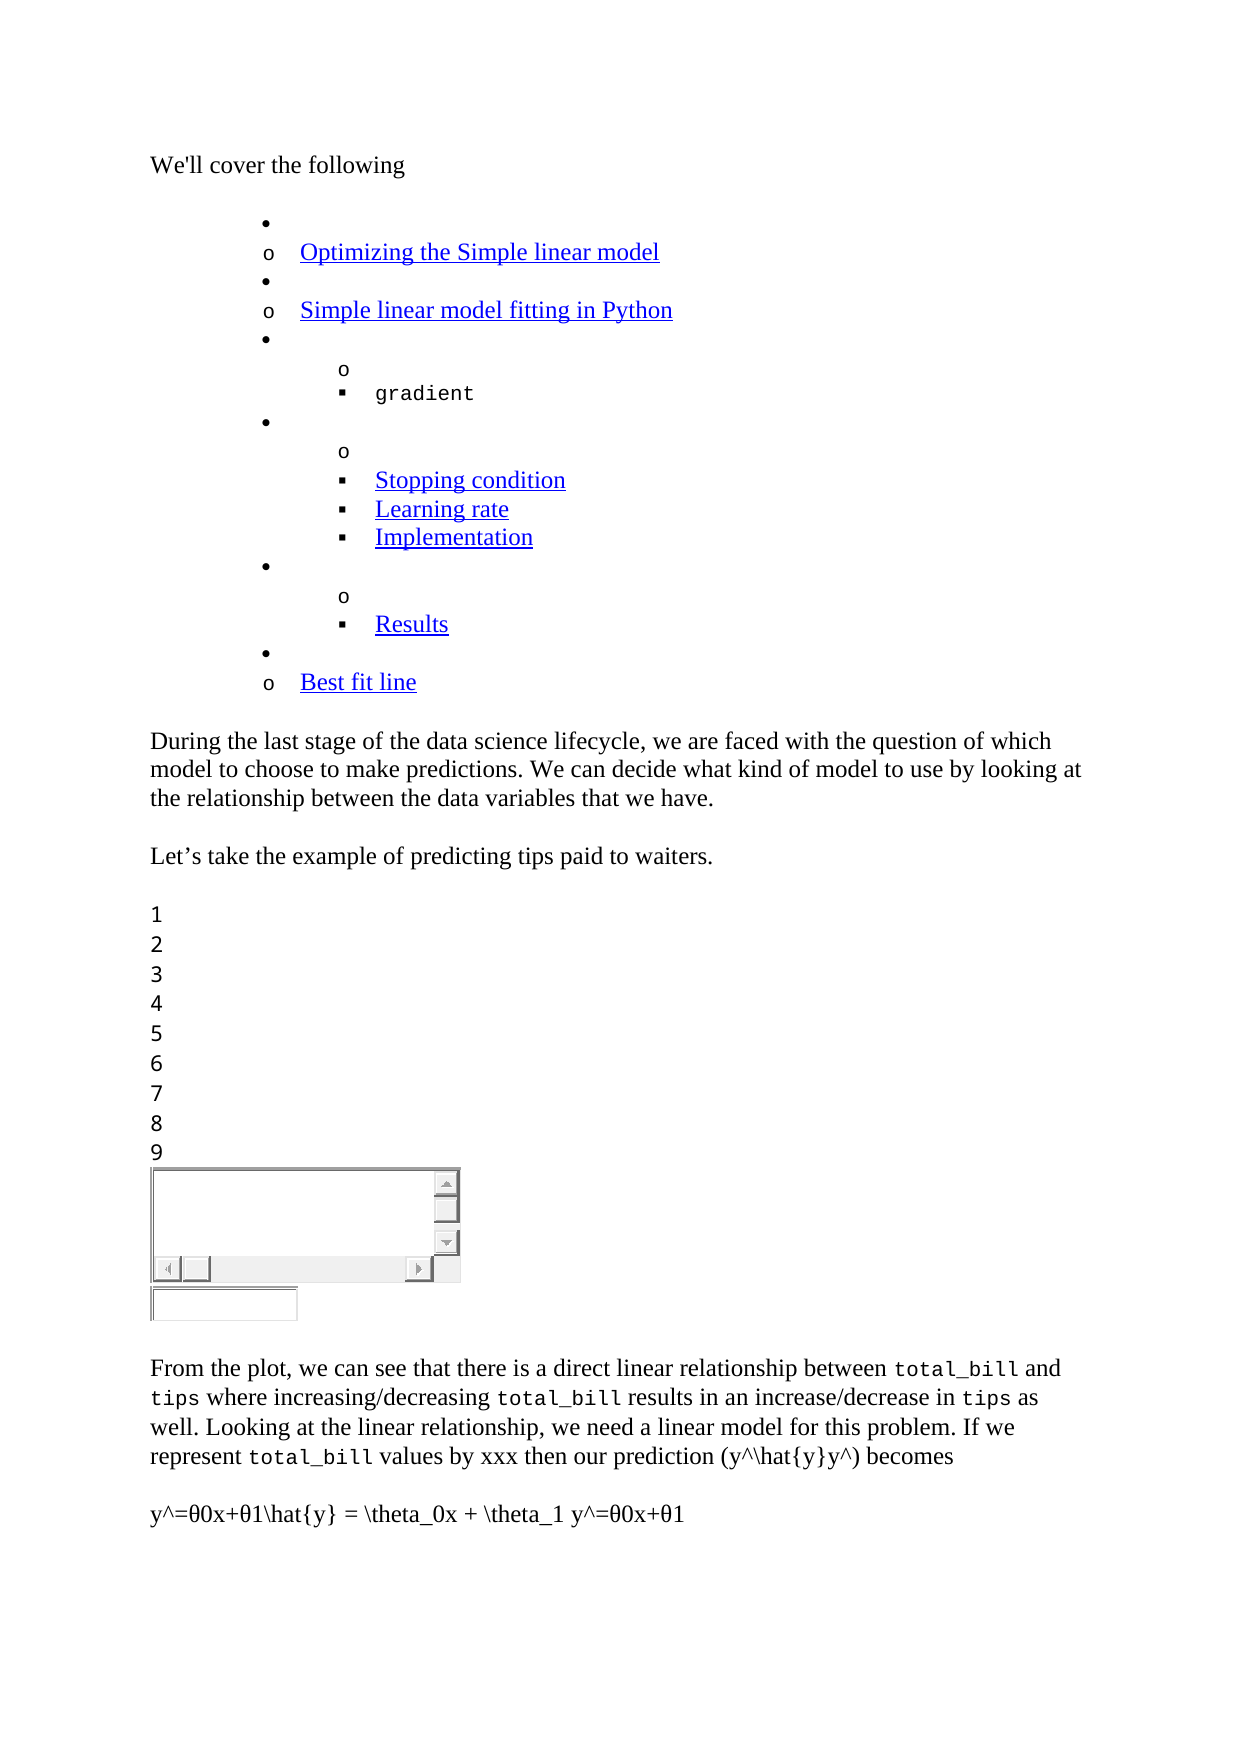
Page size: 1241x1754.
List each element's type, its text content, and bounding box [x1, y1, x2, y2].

text 8 [150, 1108, 1090, 1137]
text We'll cover the following [150, 150, 1090, 179]
text 6 [150, 1048, 1090, 1078]
text y^=θ0x+θ1\hat{y} = \theta_0x + \theta_1 ​y​^​​=θ​0​​x+θ​1​​ [150, 1499, 1090, 1528]
list Simple linear model fitting in Python [262, 295, 1090, 324]
list Optimizing the Simple linear model [262, 237, 1090, 266]
list Stopping condition [337, 465, 1090, 494]
list Best fit line [262, 667, 1090, 697]
text Let’s take the example of predicting tips paid to waiters. [150, 841, 1090, 870]
list Results [337, 609, 1090, 638]
text 7 [150, 1078, 1090, 1108]
list gradient [337, 383, 1090, 407]
text 2 [150, 929, 1090, 959]
text During the last stage of the data science lifecycle, we are faced with the question of which model to choose to make predictions. We can decide what kind of model to use by looking at the relationship between the data variables that we have. [150, 726, 1090, 812]
text 3 [150, 959, 1090, 988]
text 1 [150, 899, 1090, 929]
text From the plot, we can see that there is a direct linear relationship between total_bill and tips where increasing/decreasing total_bill results in an increase/decrease in tips as well. Looking at the linear relationship, we need a linear model for this problem. If we represent total_bill values by xxx then our prediction (y^\hat{y}​y​^​​) becomes [150, 1353, 1090, 1470]
text 4 [150, 988, 1090, 1018]
text 5 [150, 1018, 1090, 1048]
text 9 [150, 1137, 1090, 1167]
list Implementation [337, 522, 1090, 551]
list Learning rate [337, 494, 1090, 522]
